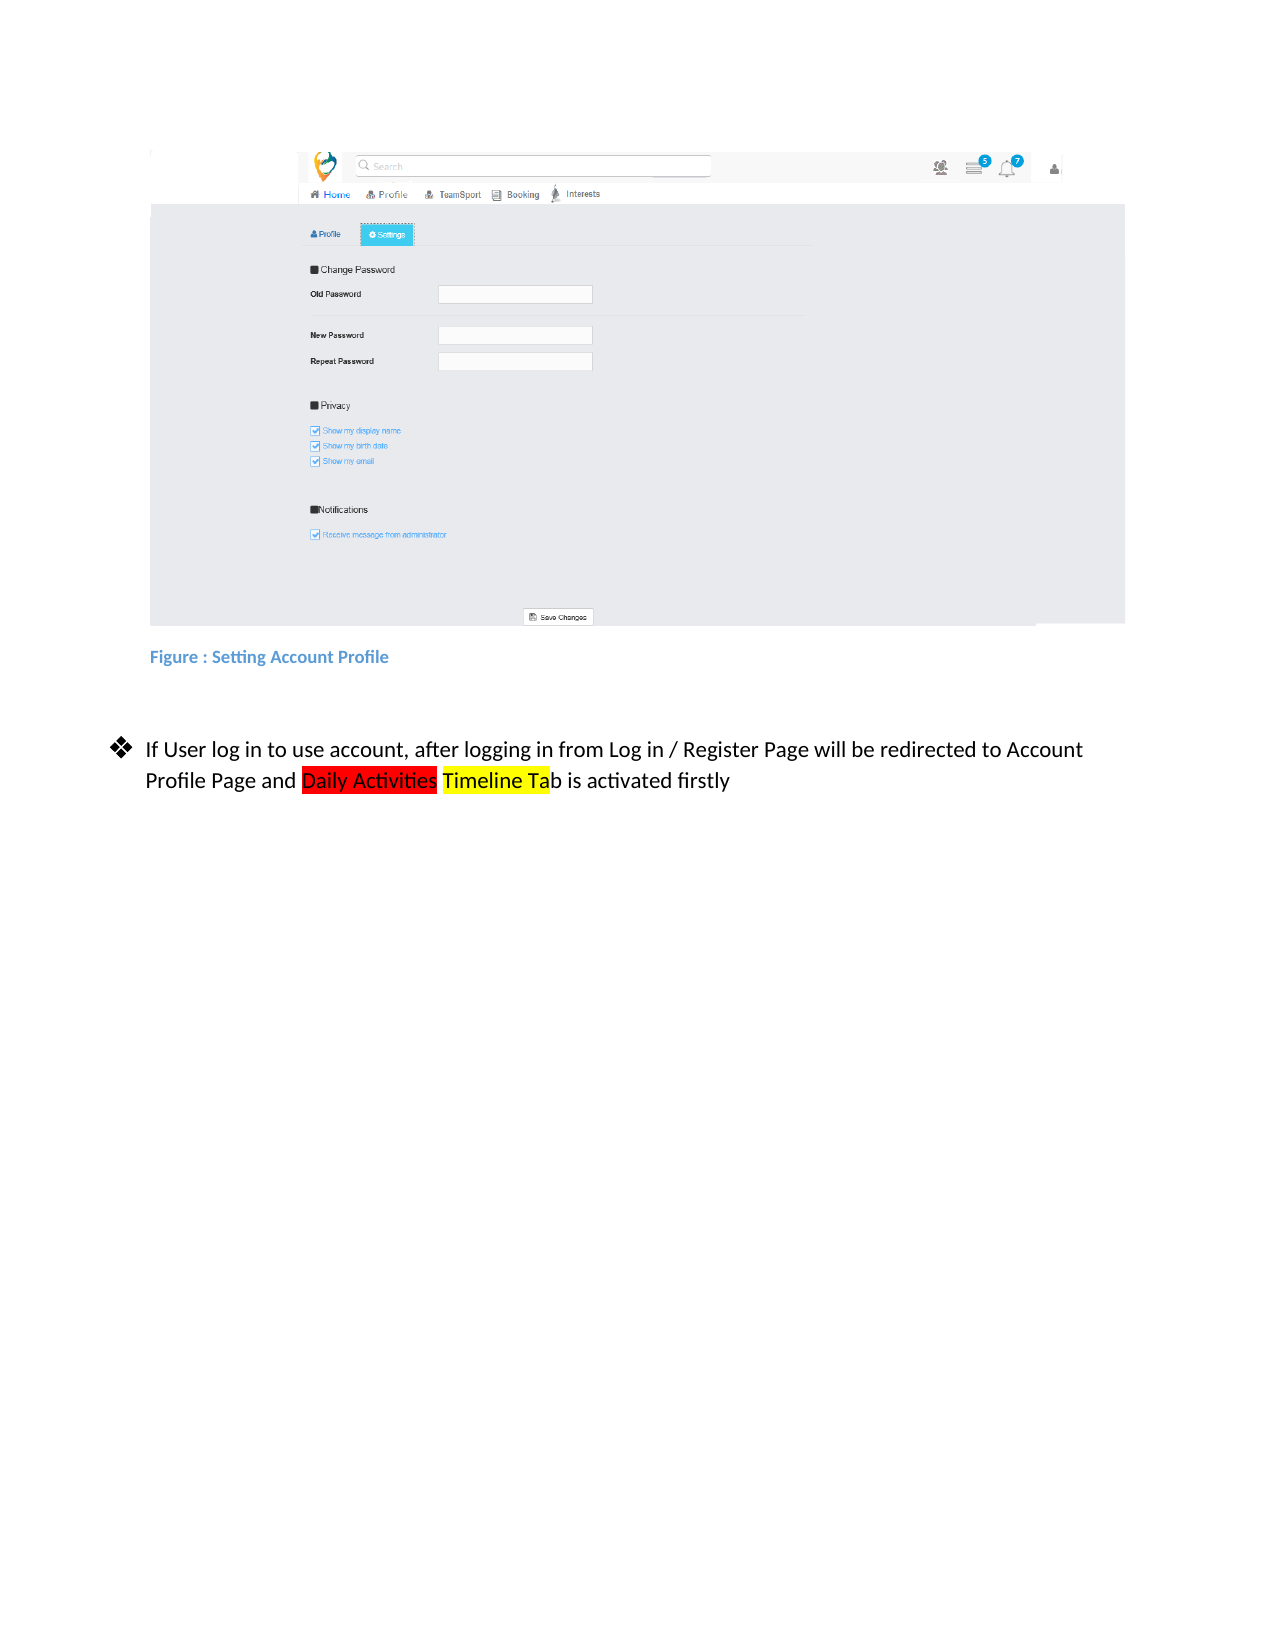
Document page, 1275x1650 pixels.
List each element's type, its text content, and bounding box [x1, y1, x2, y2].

picture [150, 150, 1125, 626]
text Figure : Setting Account Profile [150, 645, 1125, 668]
list If User log in to use account, after logging in from Log in / Register Page will be redirected to Account Profile Page and Daily Activities Timeline Tab is activated firstly [108, 735, 1125, 794]
